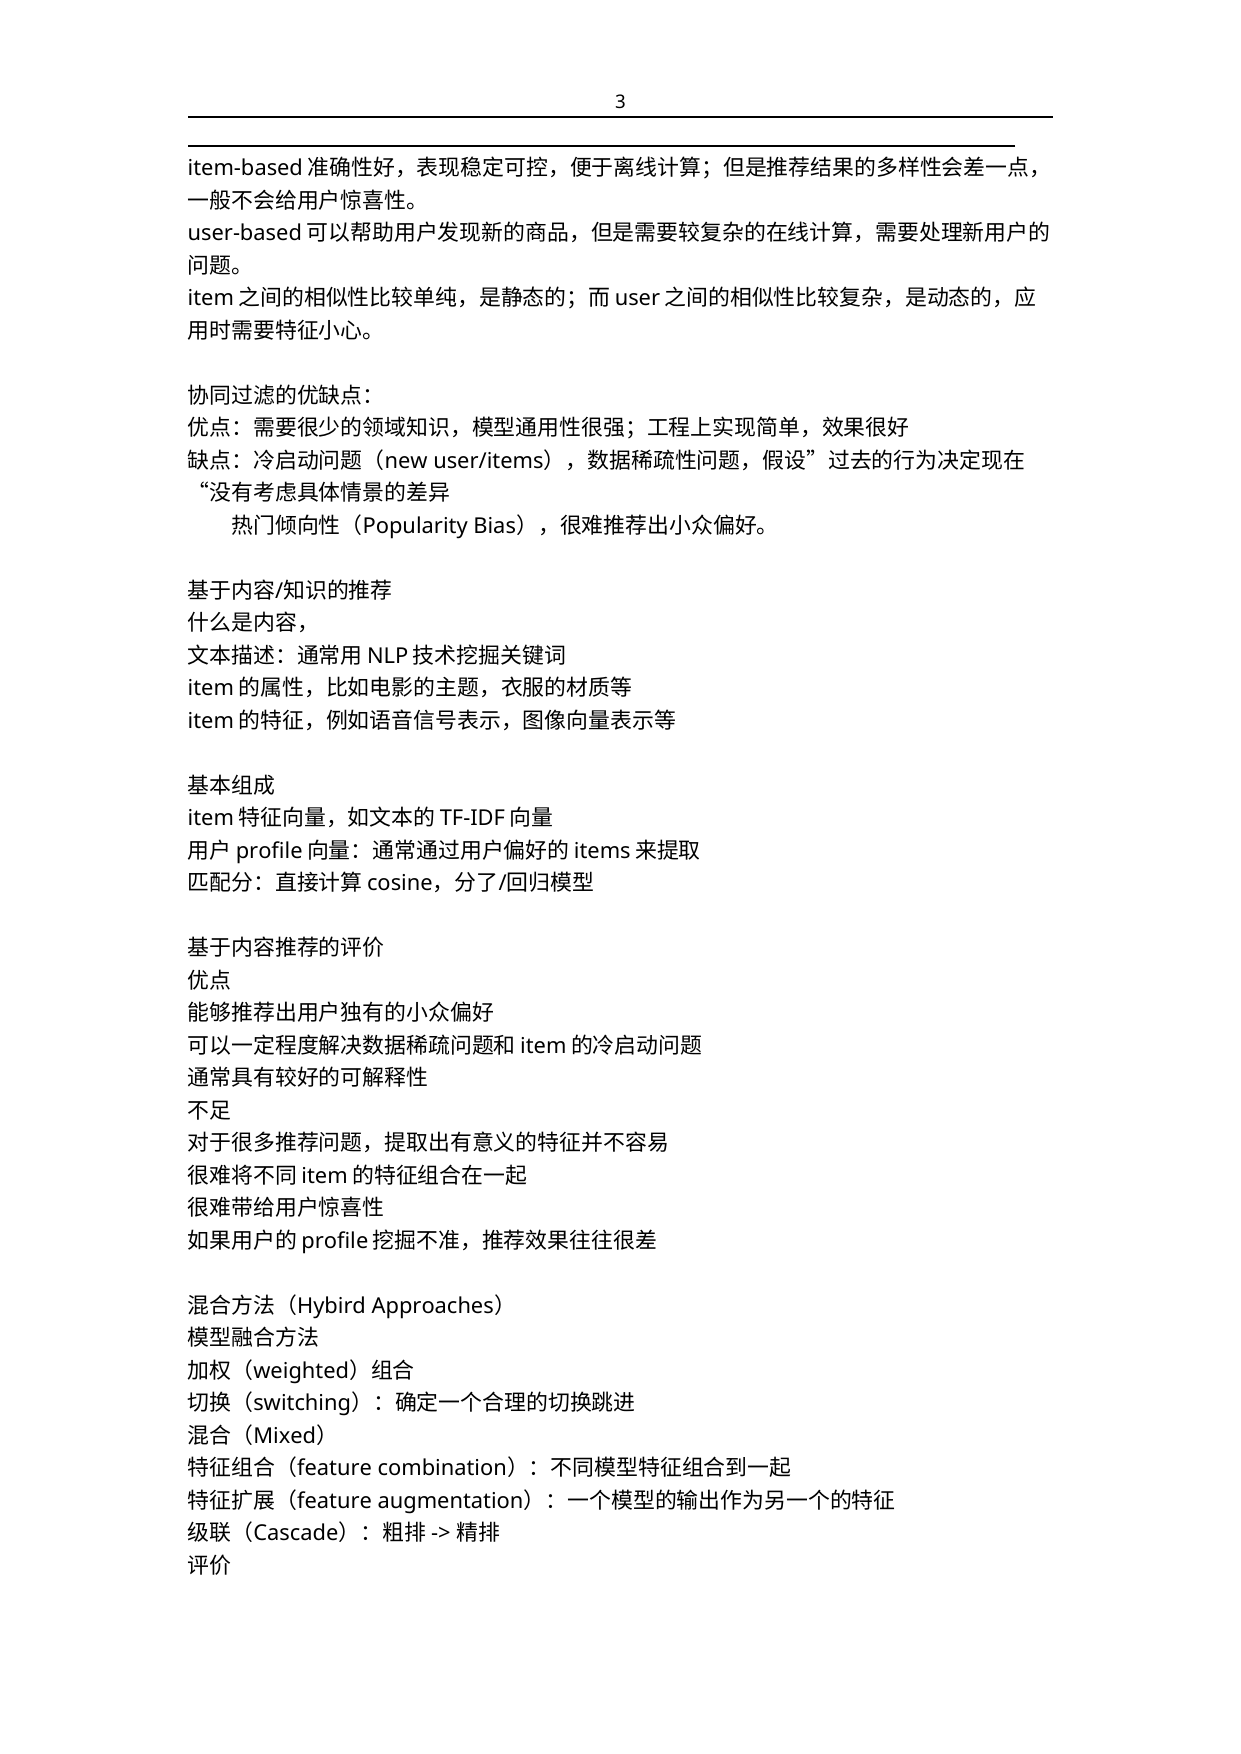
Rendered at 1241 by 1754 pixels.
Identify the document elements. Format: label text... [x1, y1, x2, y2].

text 特征组合（feature combination）：不同模型特征组合到一起 [187, 1450, 1053, 1482]
text 基于内容/知识的推荐 [187, 572, 1053, 605]
text item的属性，比如电影的主题，衣服的材质等 [187, 670, 1053, 702]
text 级联（Cascade）：粗排 -> 精排 [187, 1515, 1053, 1547]
text 热门倾向性（Popularity Bias），很难推荐出小众偏好。 [187, 507, 1053, 540]
text 缺点：冷启动问题（new user/items），数据稀疏性问题，假设”过去的行为决定现在“没有考虑具体情景的差异 [187, 442, 1053, 507]
text 如果用户的profile挖掘不准，推荐效果往往很差 [187, 1222, 1053, 1255]
text 特征扩展（feature augmentation）：一个模型的输出作为另一个的特征 [187, 1482, 1053, 1515]
text item特征向量，如文本的TF-IDF向量 [187, 800, 1053, 832]
text 评价 [187, 1547, 1053, 1580]
text 基于内容推荐的评价 [187, 930, 1053, 962]
text item的特征，例如语音信号表示，图像向量表示等 [187, 702, 1053, 735]
text 基本组成 [187, 767, 1053, 800]
text 能够推荐出用户独有的小众偏好 [187, 995, 1053, 1027]
text user-based可以帮助用户发现新的商品，但是需要较复杂的在线计算，需要处理新用户的问题。 [187, 215, 1053, 280]
text item之间的相似性比较单纯，是静态的；而user之间的相似性比较复杂，是动态的，应用时需要特征小心。 [187, 280, 1053, 345]
text 通常具有较好的可解释性 [187, 1060, 1053, 1092]
text 混合方法（Hybird Approaches） [187, 1287, 1053, 1320]
text 优点：需要很少的领域知识，模型通用性很强；工程上实现简单，效果很好 [187, 410, 1053, 442]
text 协同过滤的优缺点： [187, 377, 1053, 410]
text 对于很多推荐问题，提取出有意义的特征并不容易 [187, 1125, 1053, 1157]
text 很难带给用户惊喜性 [187, 1190, 1053, 1222]
text 加权（weighted）组合 [187, 1352, 1053, 1385]
text 切换（switching）：确定一个合理的切换跳进 [187, 1385, 1053, 1417]
text item-based准确性好，表现稳定可控，便于离线计算；但是推荐结果的多样性会差一点，一般不会给用户惊喜性。 [187, 150, 1053, 215]
text 很难将不同item的特征组合在一起 [187, 1157, 1053, 1190]
text 文本描述：通常用NLP技术挖掘关键词 [187, 637, 1053, 670]
text 不足 [187, 1092, 1053, 1125]
text 优点 [187, 962, 1053, 995]
text 用户profile向量：通常通过用户偏好的items来提取 [187, 832, 1053, 865]
text 可以一定程度解决数据稀疏问题和item的冷启动问题 [187, 1027, 1053, 1060]
text 什么是内容， [187, 605, 1053, 637]
text 匹配分：直接计算cosine，分了/回归模型 [187, 865, 1053, 897]
text 混合（Mixed） [187, 1417, 1053, 1450]
text 模型融合方法 [187, 1320, 1053, 1352]
